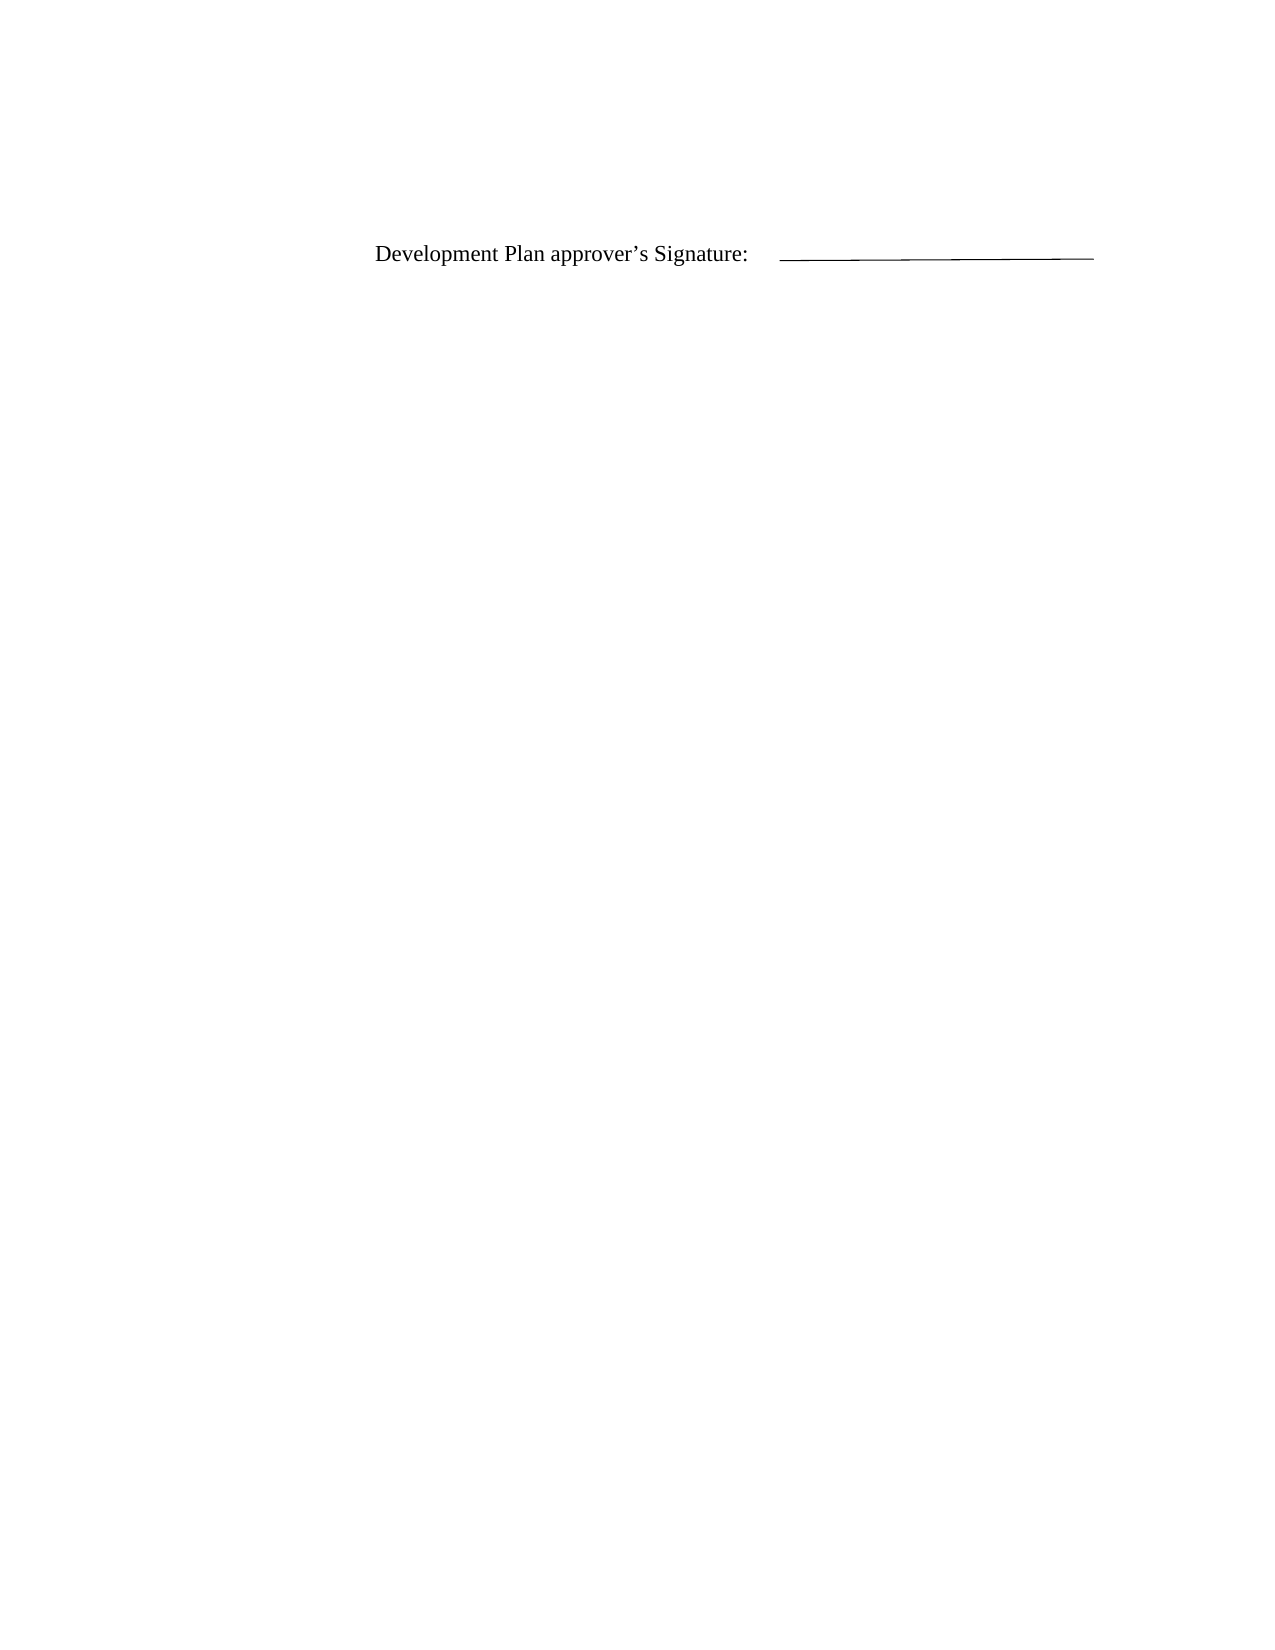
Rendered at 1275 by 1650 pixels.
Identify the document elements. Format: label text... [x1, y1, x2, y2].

text Development Plan approver’s Signature: [300, 240, 1125, 267]
